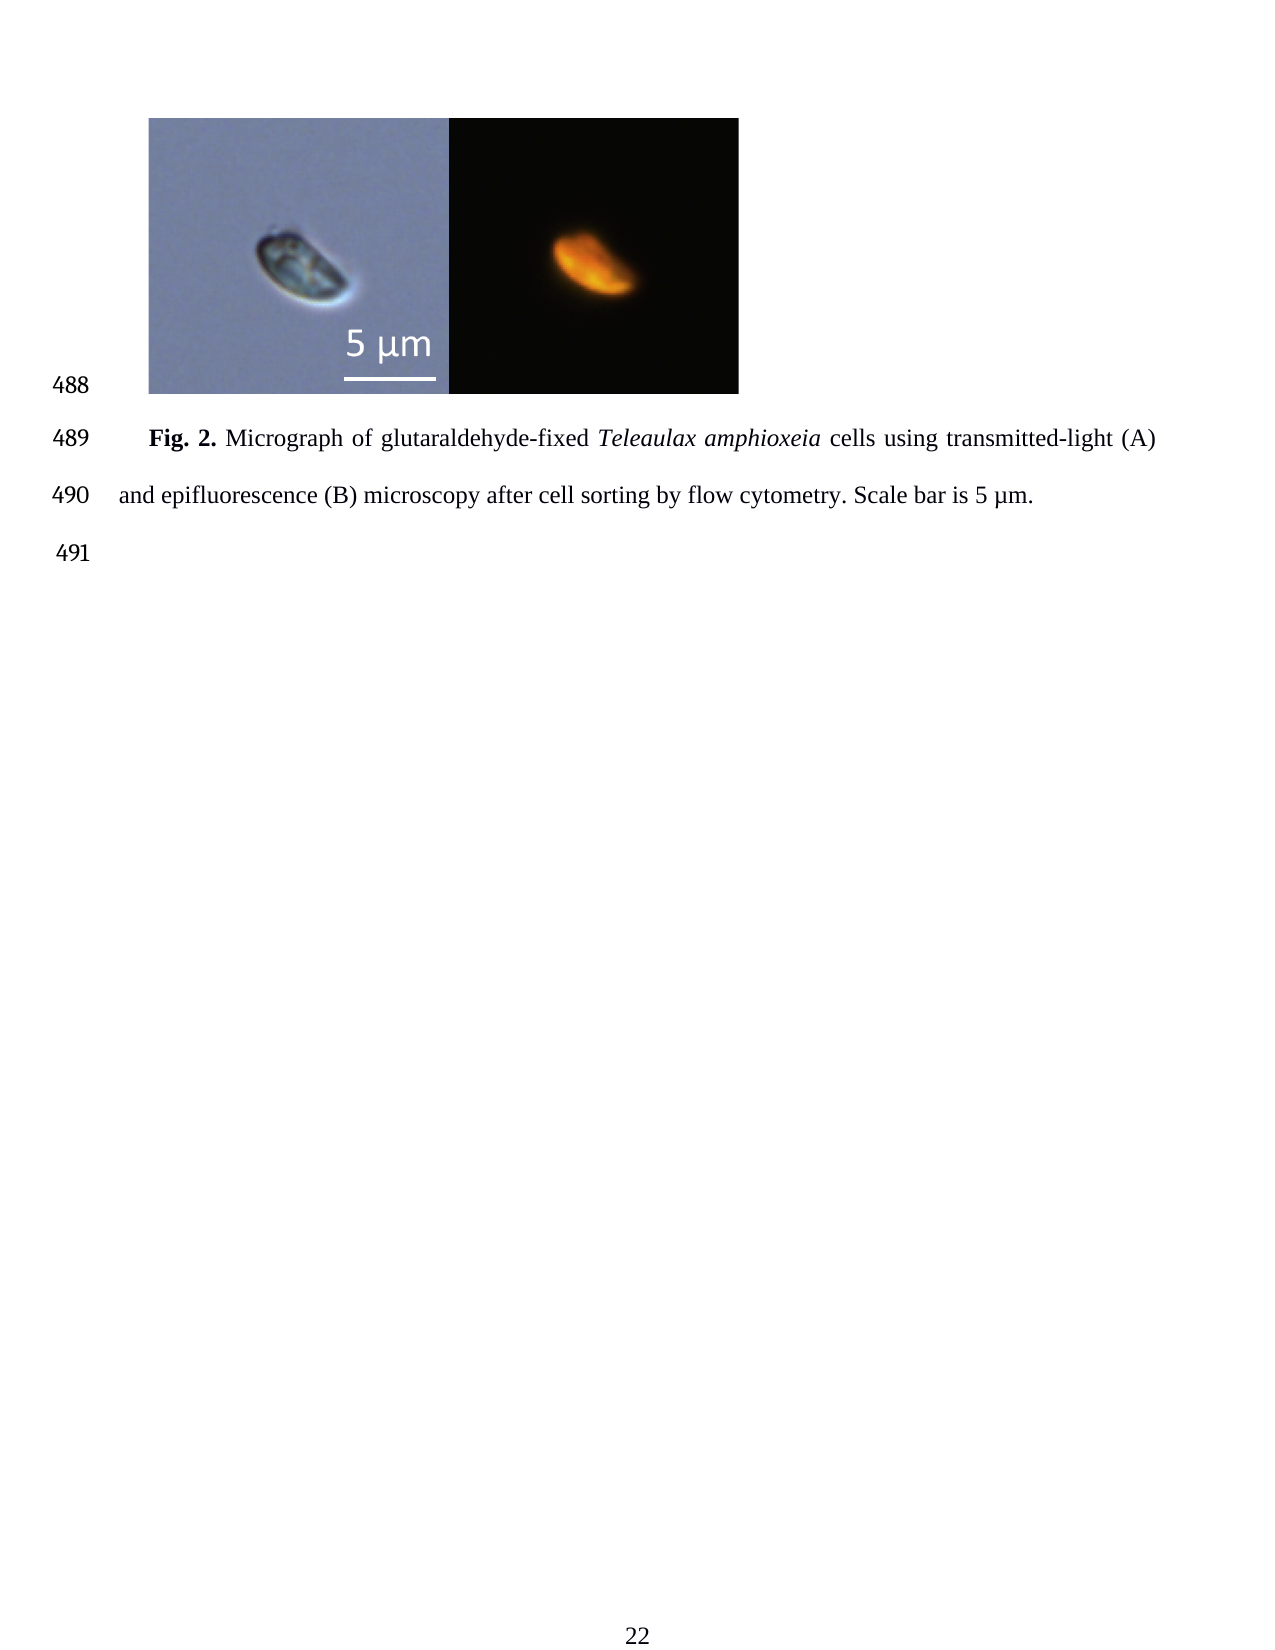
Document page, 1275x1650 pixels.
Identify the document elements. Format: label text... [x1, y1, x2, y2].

picture [148, 118, 739, 394]
text Fig. 2. Micrograph of glutaraldehyde-fixed Teleaulax amphioxeia cells using transmitted-light (A) and epifluorescence (B) microscopy after cell sorting by flow cytometry. Scale bar is 5 µm. [118, 423, 1156, 509]
